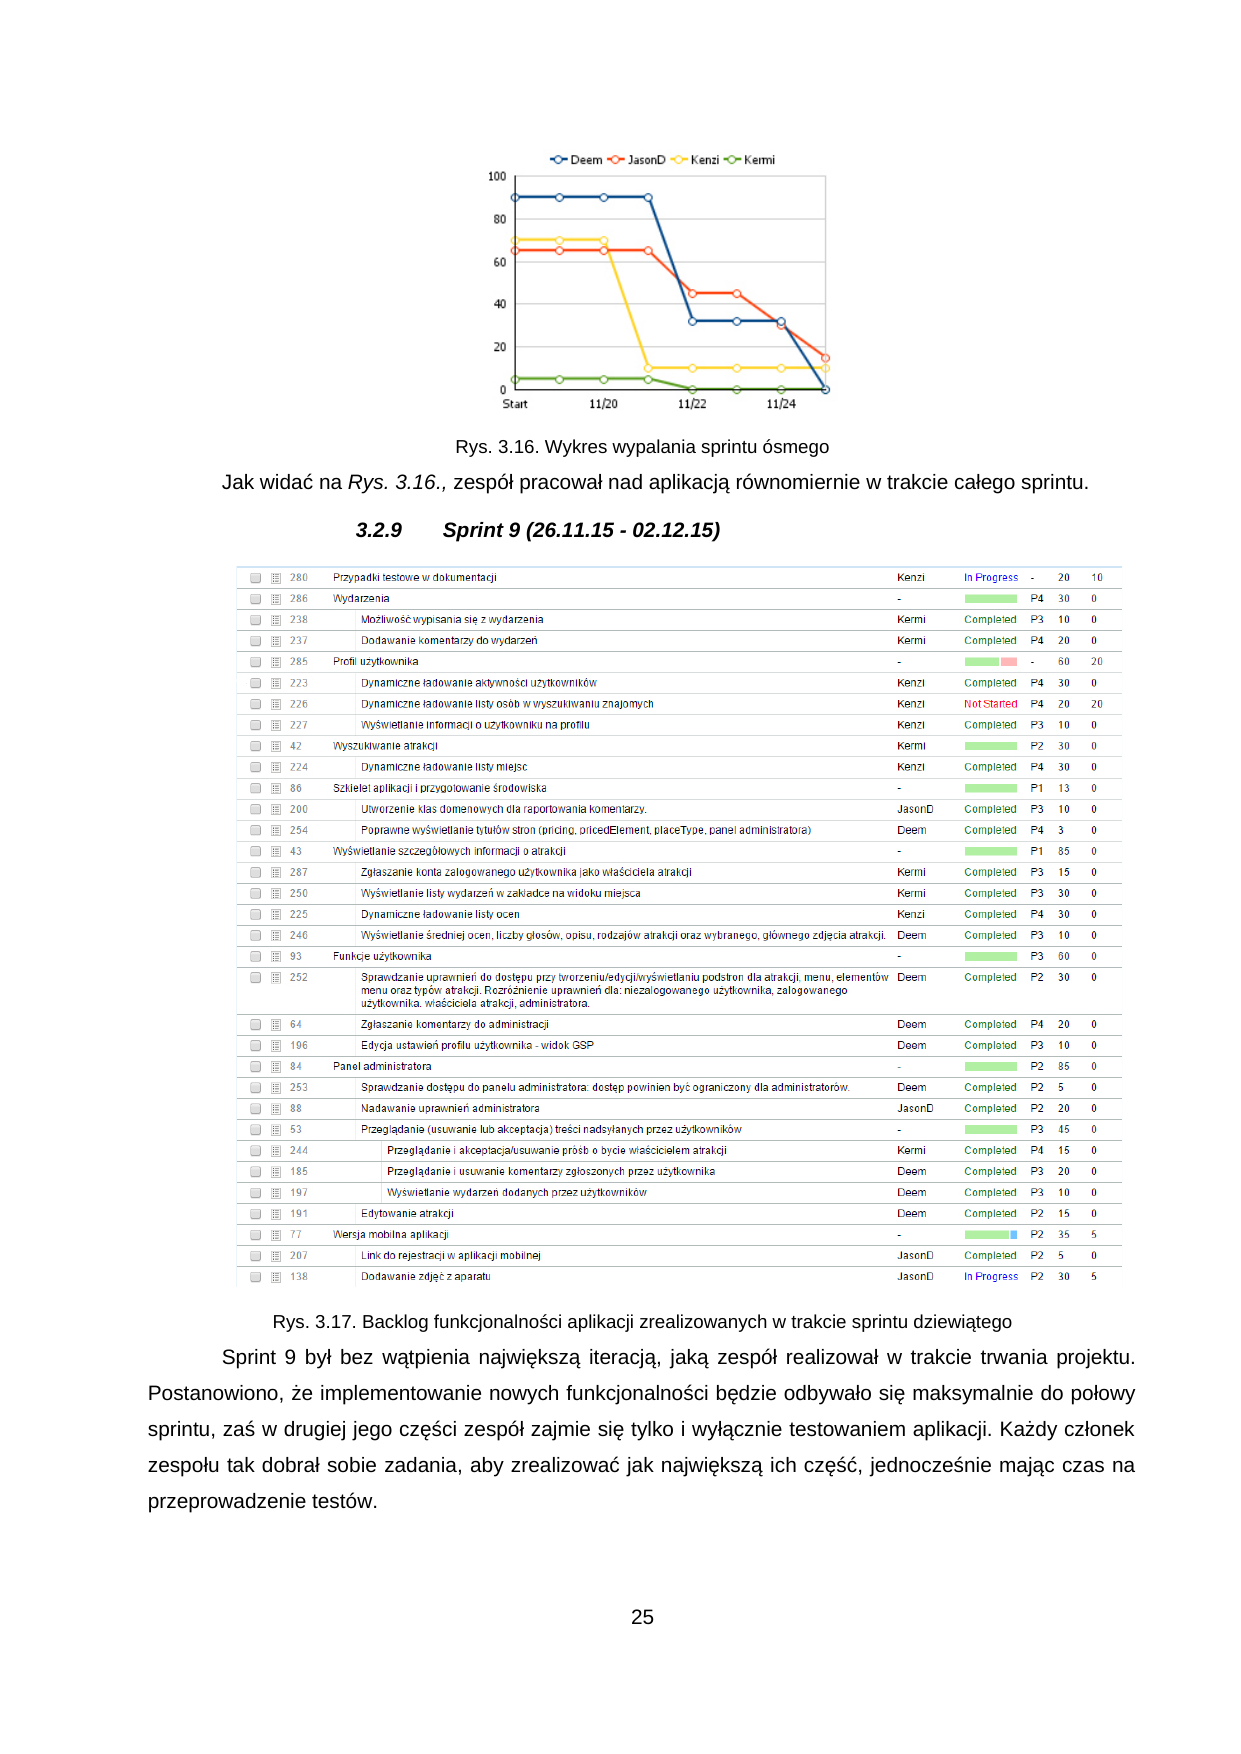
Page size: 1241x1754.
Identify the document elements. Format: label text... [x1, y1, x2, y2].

subtitle Sprint 9 (26.11.15 - 02.12.15) [282, 518, 1137, 542]
picture [483, 149, 839, 412]
text Sprint 9 był bez wątpienia największą iteracją, jaką zespół realizował w trakcie trwania projektu. Postanowiono, że implementowanie nowych funkcjonalności będzie odbywało się maksymalnie do połowy sprintu, zaś w drugiej jego części zespół zajmie się tylko i wyłącznie testowaniem aplikacji. Każdy członek zespołu tak dobrał sobie zadania, aby zrealizować jak największą ich część, jednocześnie mając czas na przeprowadzenie testów. [148, 1345, 1137, 1513]
picture [236, 566, 1123, 1287]
